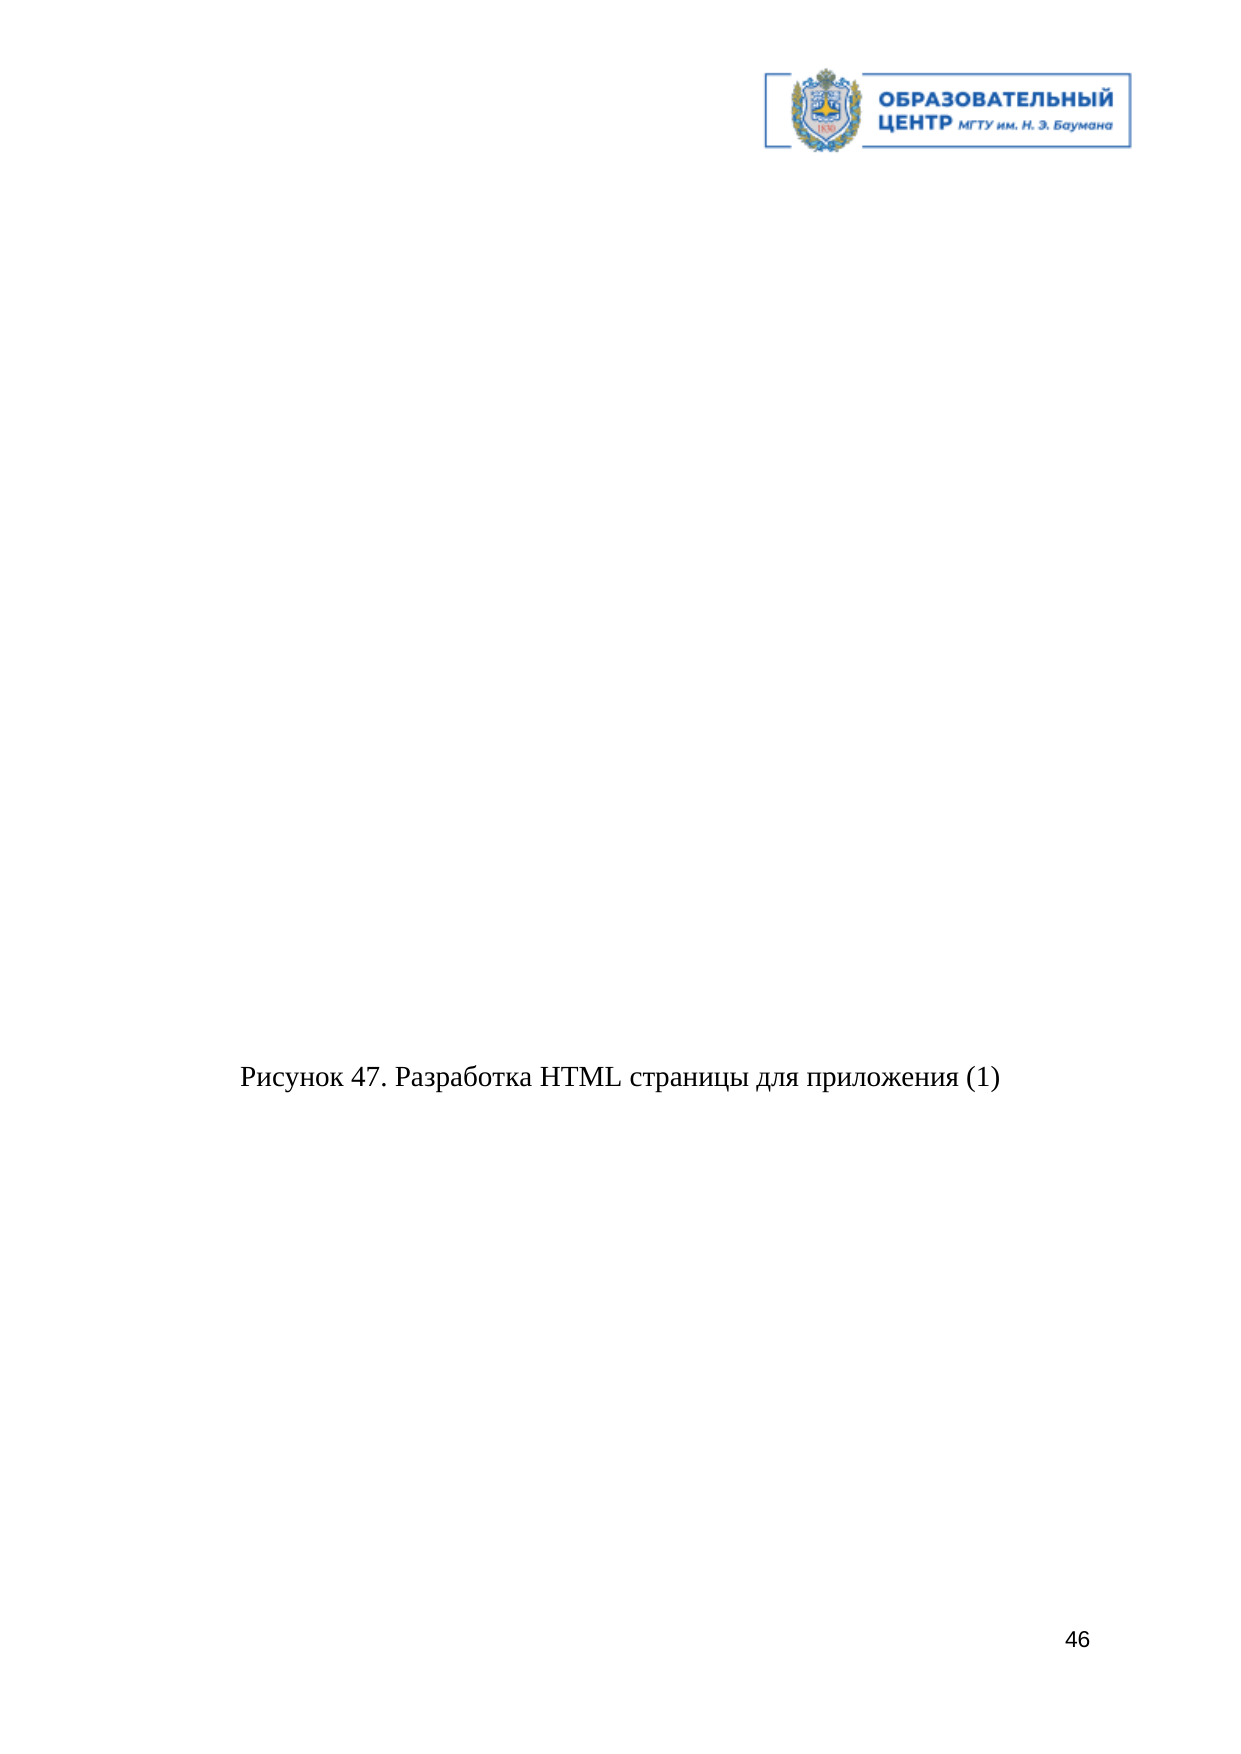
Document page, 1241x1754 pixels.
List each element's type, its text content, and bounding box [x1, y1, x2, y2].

text Рисунок 47. Разработка HTML страницы для приложения (1) [150, 1059, 1090, 1092]
picture [734, 45, 1182, 168]
